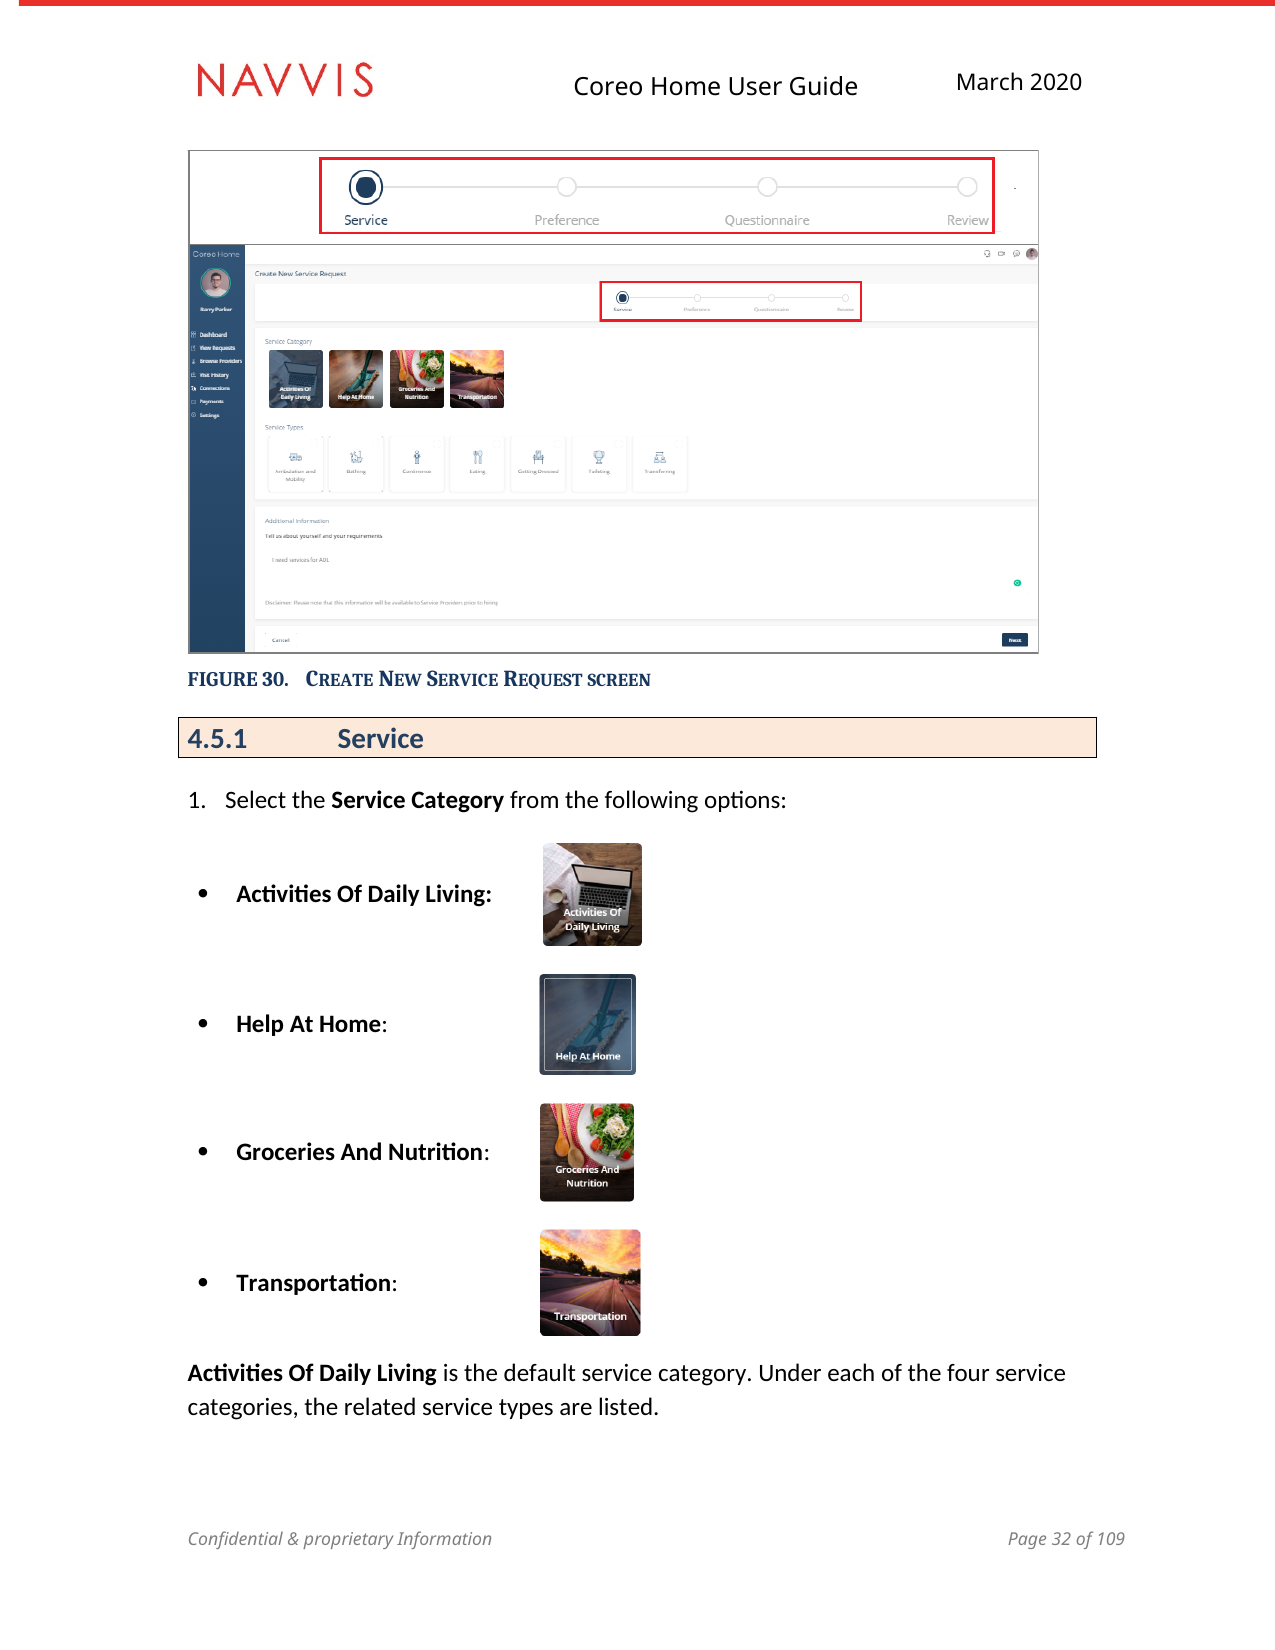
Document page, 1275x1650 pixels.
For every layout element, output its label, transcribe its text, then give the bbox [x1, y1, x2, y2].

table_cell [527, 960, 689, 1088]
picture [187, 150, 1039, 654]
table_cell Groceries And Nutrition: [188, 1088, 527, 1216]
picture [187, 55, 383, 104]
picture [538, 1100, 635, 1204]
picture [538, 972, 637, 1076]
picture [538, 840, 646, 948]
table_header Activities Of Daily Living: [188, 828, 527, 960]
picture [538, 1228, 642, 1337]
subtitle Service [179, 718, 1096, 757]
table_header [527, 828, 689, 960]
list Select the Service Category from the following options: [187, 785, 1087, 815]
text Activities Of Daily Living is the default service category. Under each of the four service categories, the related service types are listed. [187, 1357, 1087, 1421]
text Create New Service Request screen [187, 666, 1087, 692]
table_cell [527, 1088, 689, 1216]
table_cell Transportation: [188, 1216, 527, 1349]
table_cell Help At Home: [188, 960, 527, 1088]
table_cell [527, 1216, 689, 1349]
